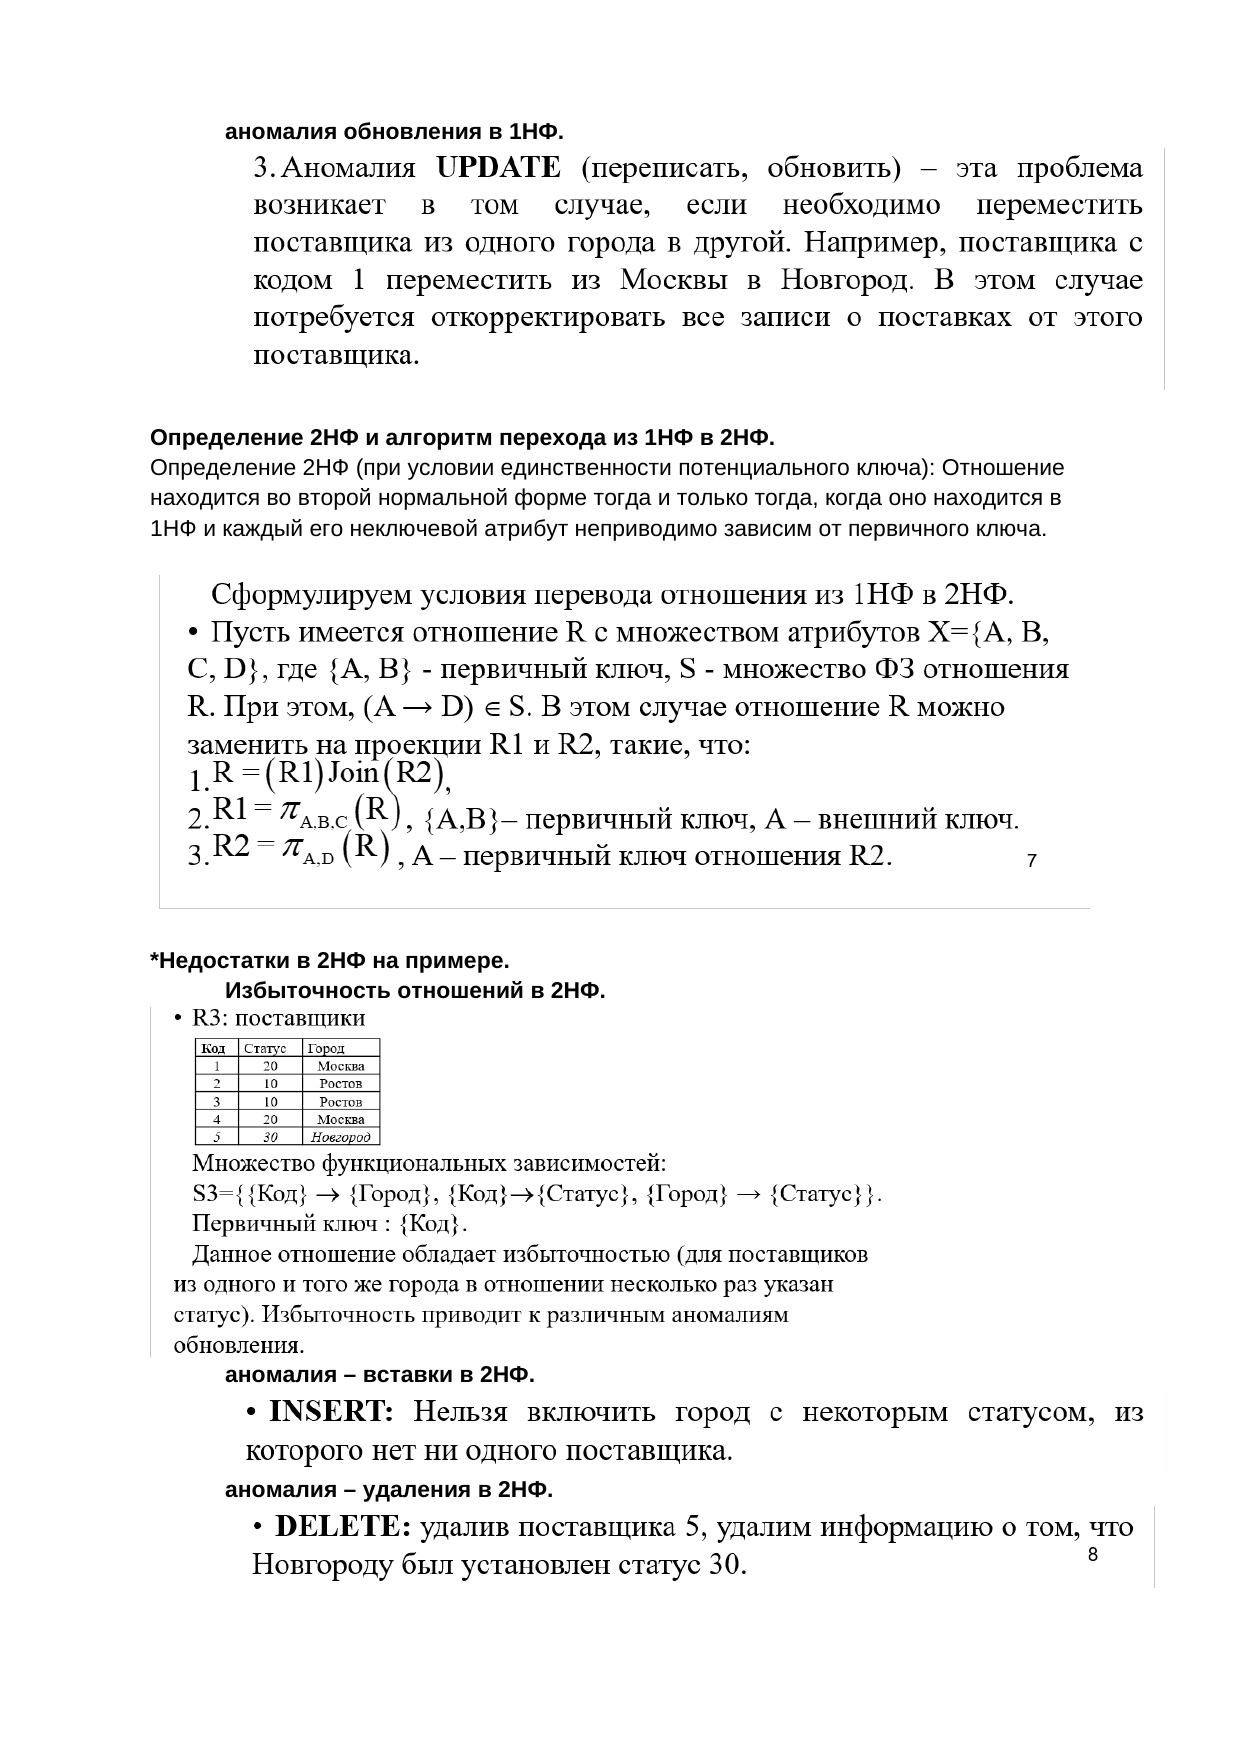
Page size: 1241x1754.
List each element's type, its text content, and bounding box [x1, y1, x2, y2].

text аномалия – вставки в 2НФ. [225, 1361, 1090, 1390]
text Определение 2НФ (при условии единственности потенциального ключа): Отношение находится во второй нормальной форме тогда и только тогда, когда оно находится в 1НФ и каждый его неключевой атрибут неприводимо зависим от первичного ключа. [150, 454, 1090, 541]
text Определение 2НФ и алгоритм перехода из 1НФ в 2НФ. [150, 424, 1090, 450]
picture [150, 575, 1091, 913]
picture [225, 148, 1166, 390]
picture [150, 1007, 892, 1357]
picture [225, 1390, 1166, 1472]
picture [225, 1506, 1166, 1588]
text аномалия обновления в 1НФ. [225, 118, 1090, 148]
text аномалия – удаления в 2НФ. [225, 1476, 1090, 1506]
text *Недостатки в 2НФ на примере. [150, 947, 1090, 973]
